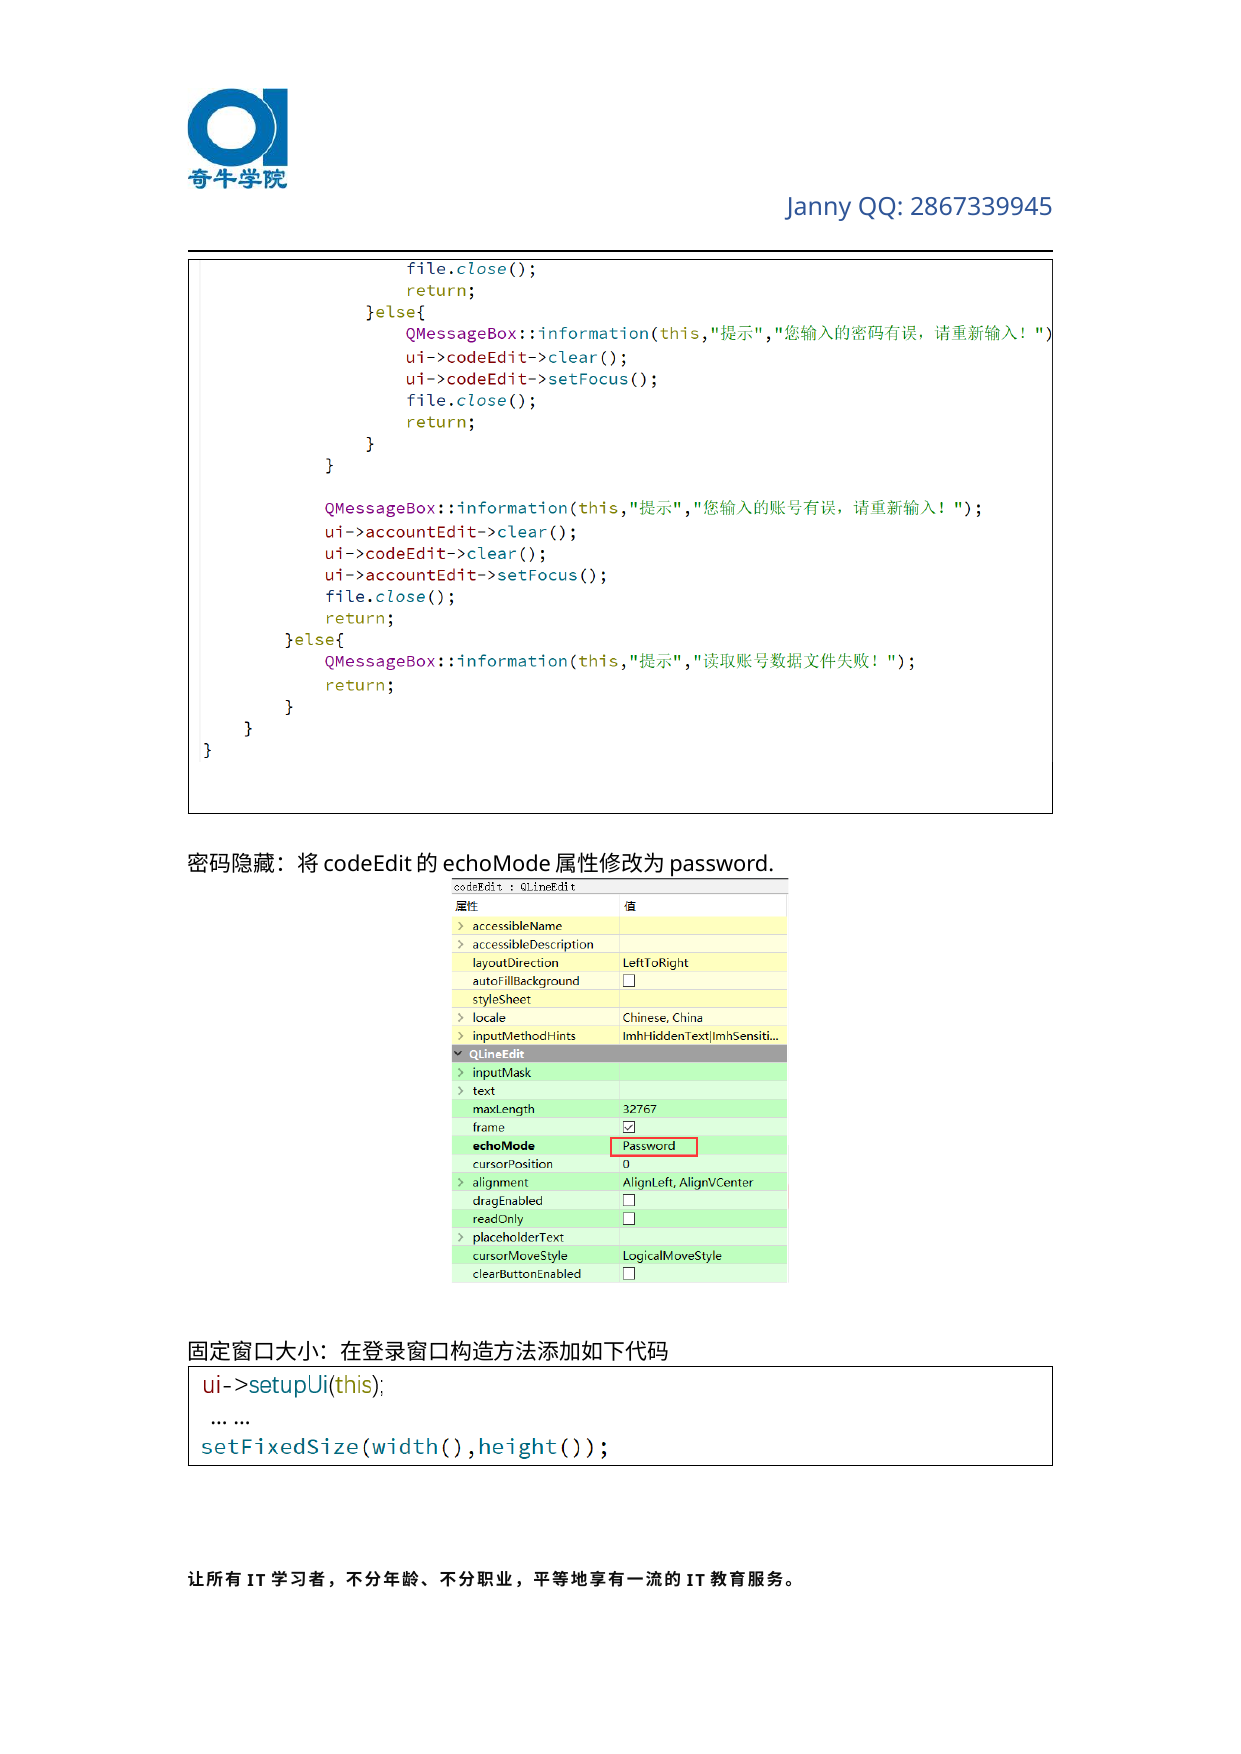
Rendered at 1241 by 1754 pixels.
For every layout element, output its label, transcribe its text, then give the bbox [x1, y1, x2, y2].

picture [199, 1367, 383, 1398]
text 密码隐藏：将codeEdit的echoMode属性修改为password. [187, 846, 1053, 878]
picture [199, 1432, 652, 1461]
table_header … … [189, 1367, 1052, 1464]
picture [451, 878, 789, 1283]
picture [187, 88, 288, 189]
text 固定窗口大小：在登录窗口构造方法添加如下代码 [187, 1333, 1053, 1366]
picture [199, 260, 1053, 762]
table_header [189, 260, 1052, 812]
